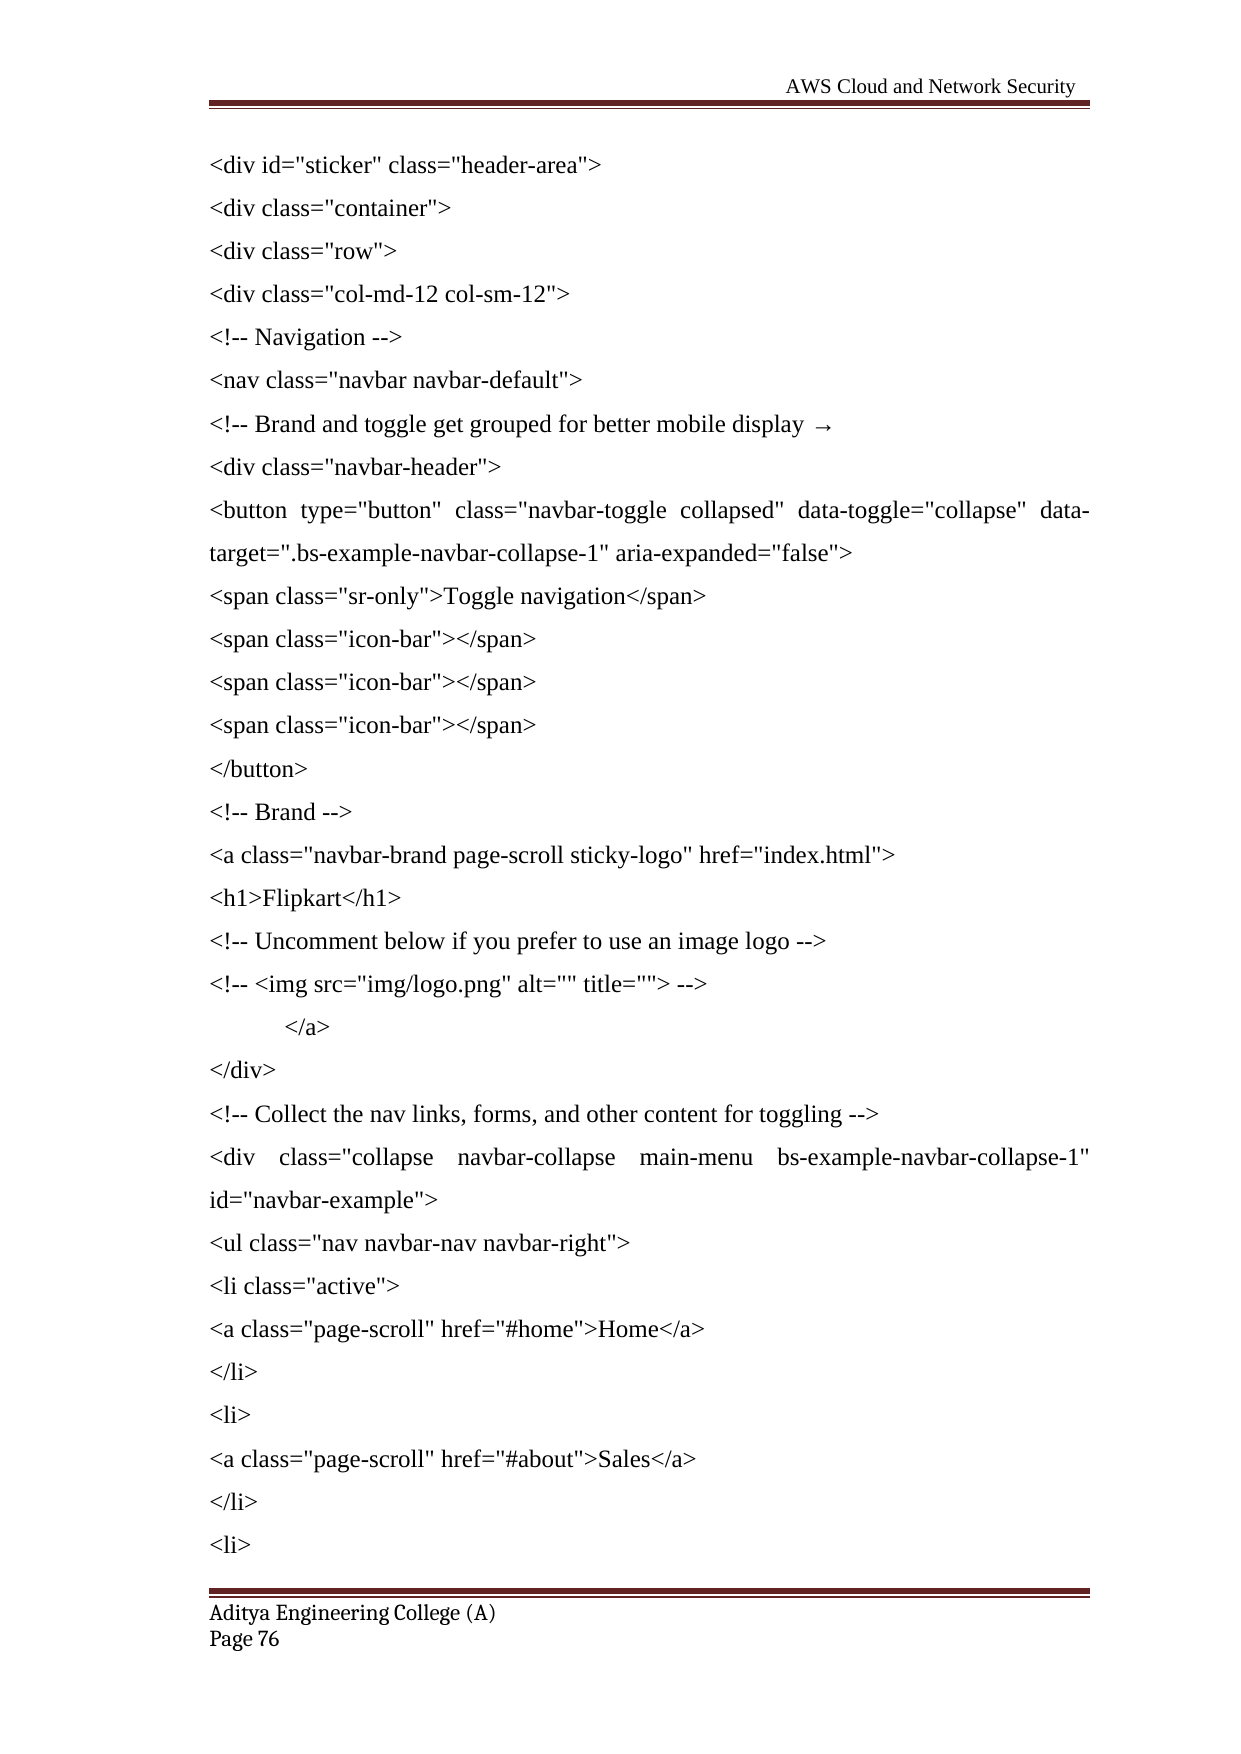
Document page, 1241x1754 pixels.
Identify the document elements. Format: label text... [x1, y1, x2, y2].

text <nav class="navbar navbar-default"> [209, 366, 1090, 394]
text <span class="sr-only">Toggle navigation</span> [209, 581, 1090, 610]
text <a class="page-scroll" href="#home">Home</a> [209, 1314, 1090, 1343]
text <li> [209, 1401, 1090, 1429]
text </div> [209, 1056, 1090, 1084]
text </li> [209, 1487, 1090, 1516]
text <div class="container"> [209, 193, 1090, 222]
text <!-- Navigation --> [209, 322, 1090, 351]
text <button type="button" class="navbar-toggle collapsed" data-toggle="collapse" data-target=".bs-example-navbar-collapse-1" aria-expanded="false"> [209, 495, 1090, 567]
text <span class="icon-bar"></span> [209, 624, 1090, 653]
text <div id="sticker" class="header-area"> [209, 150, 1090, 179]
text <a class="page-scroll" href="#about">Sales</a> [209, 1444, 1090, 1472]
text <!-- Uncomment below if you prefer to use an image logo --> [209, 926, 1090, 955]
text <span class="icon-bar"></span> [209, 667, 1090, 696]
text <div class="row"> [209, 236, 1090, 265]
text <div class="col-md-12 col-sm-12"> [209, 279, 1090, 308]
text <span class="icon-bar"></span> [209, 711, 1090, 739]
text <!-- Collect the nav links, forms, and other content for toggling --> [209, 1099, 1090, 1127]
text <a class="navbar-brand page-scroll sticky-logo" href="index.html"> [209, 840, 1090, 869]
text </li> [209, 1357, 1090, 1386]
text <li class="active"> [209, 1271, 1090, 1300]
text <div class="collapse navbar-collapse main-menu bs-example-navbar-collapse-1" id="navbar-example"> [209, 1142, 1090, 1214]
text </button> [209, 754, 1090, 782]
text <div class="navbar-header"> [209, 452, 1090, 481]
text <!-- Brand and toggle get grouped for better mobile display → [209, 409, 1090, 437]
text <!-- Brand --> [209, 797, 1090, 826]
text <!-- <img src="img/logo.png" alt="" title=""> --> [209, 969, 1090, 998]
text <ul class="nav navbar-nav navbar-right"> [209, 1228, 1090, 1257]
text <h1>Flipkart</h1> [209, 883, 1090, 912]
text </a> [209, 1012, 1090, 1041]
text <li> [209, 1530, 1090, 1559]
